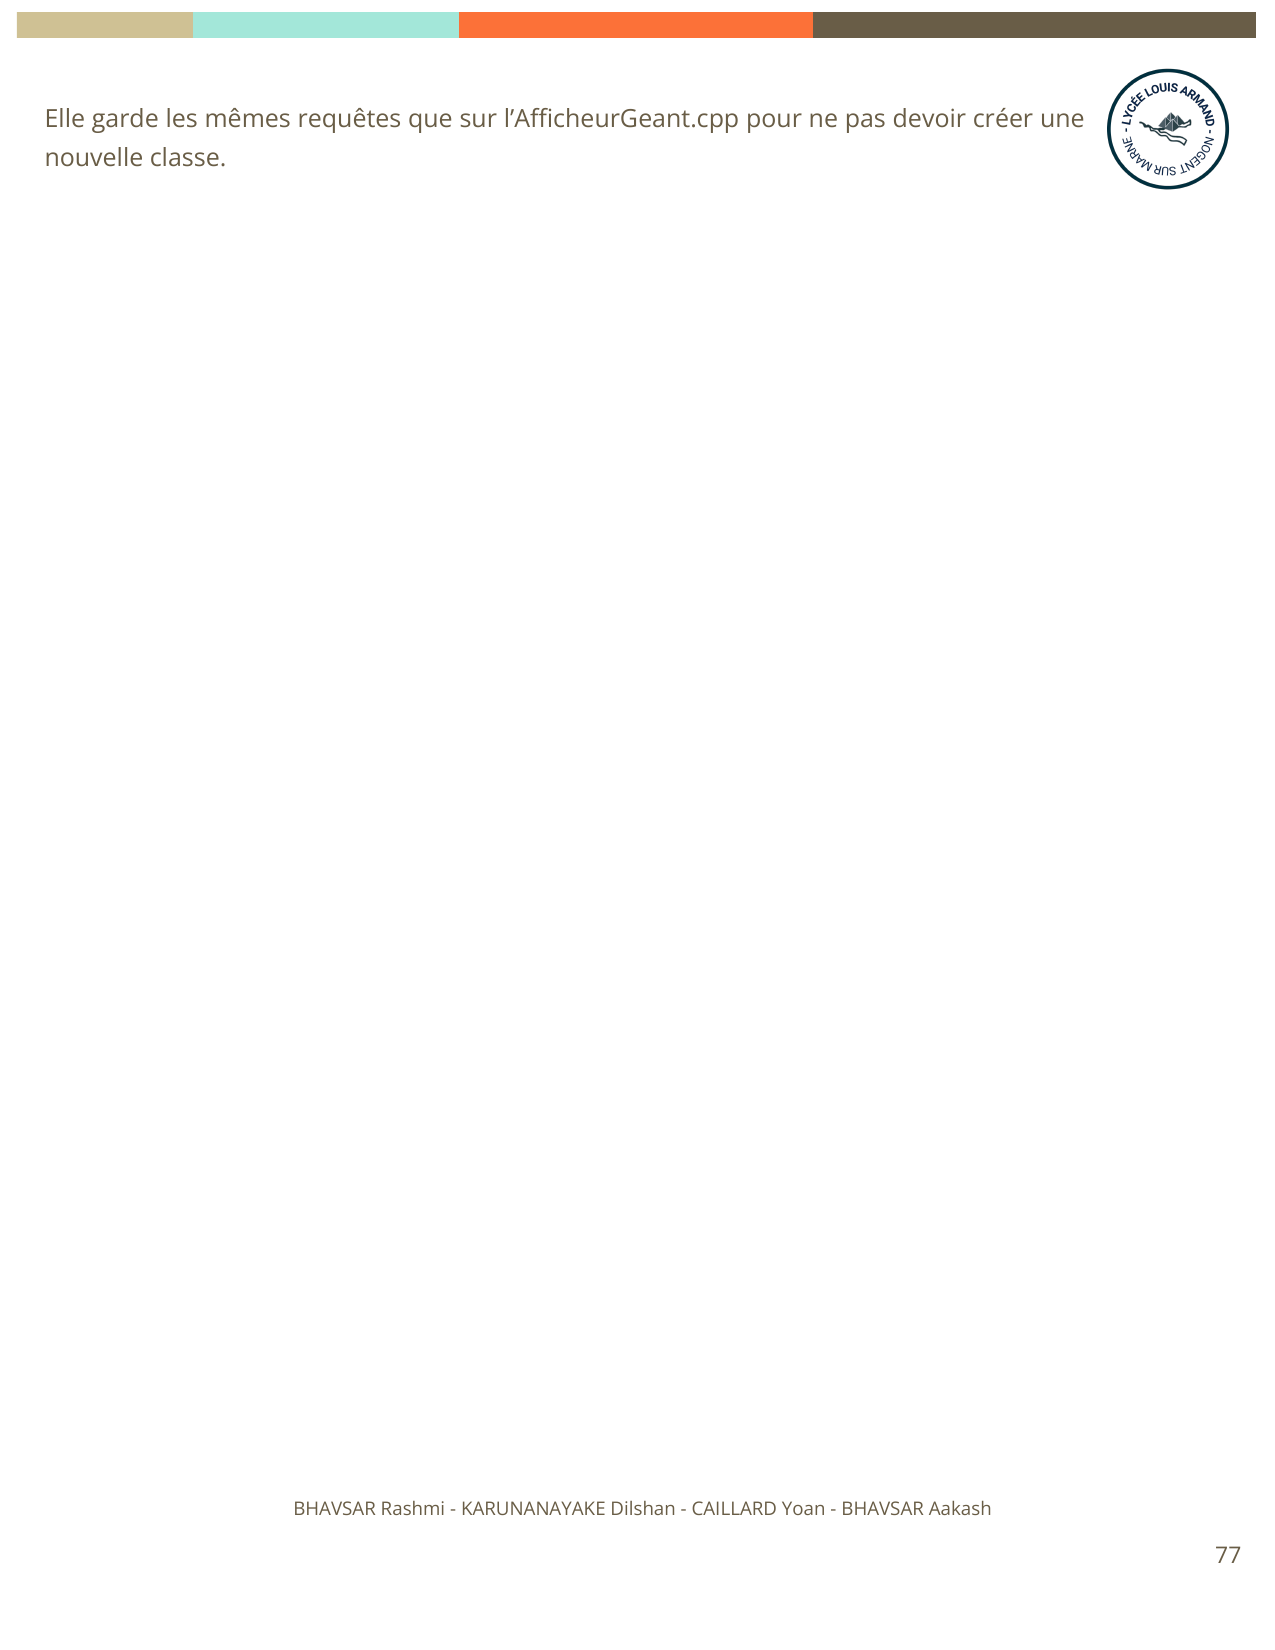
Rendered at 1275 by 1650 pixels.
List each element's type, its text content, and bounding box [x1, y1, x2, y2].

picture [1104, 65, 1238, 100]
text Elle garde les mêmes requêtes que sur l’AfficheurGeant.cpp pour ne pas devoir créer une nouvelle classe. [44, 100, 1241, 173]
picture [1104, 173, 1238, 195]
picture [16, 12, 1256, 38]
picture [1120, 73, 1216, 100]
picture [1134, 173, 1202, 185]
